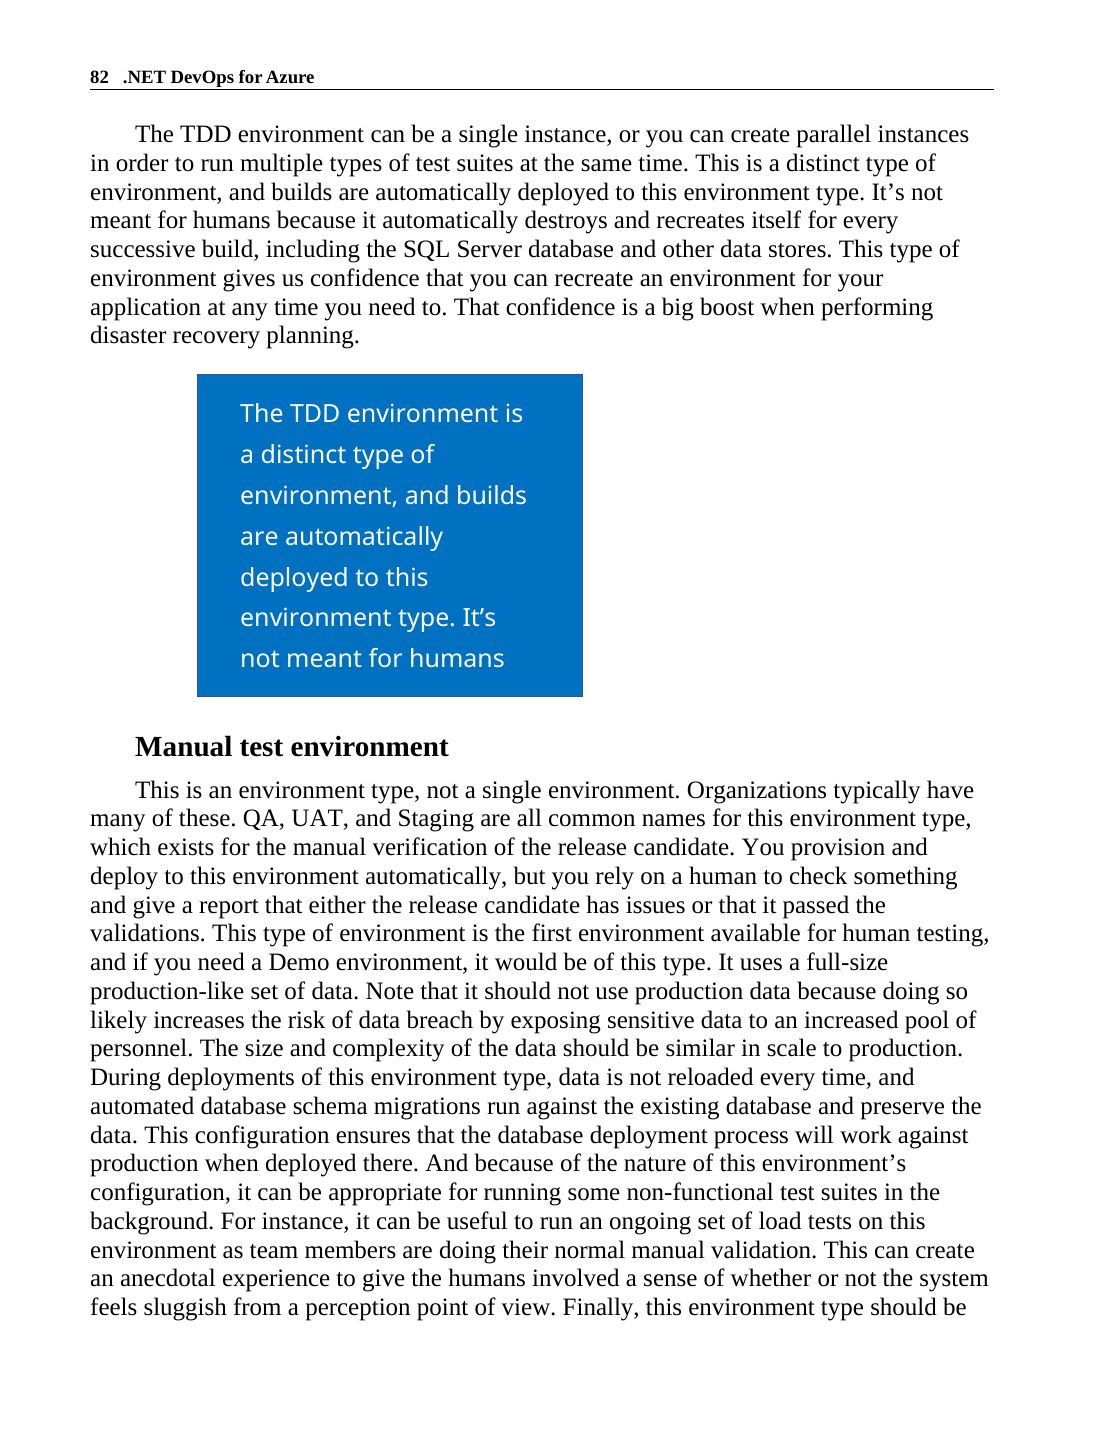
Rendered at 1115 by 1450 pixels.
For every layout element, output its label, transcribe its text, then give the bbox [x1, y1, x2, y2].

text The TDD environment is a distinct type of environment, and builds are automatically deployed to this environment type. It’s not meant for humans [198, 375, 582, 696]
subtitle Manual test environment [90, 729, 994, 762]
text The TDD environment can be a single instance, or you can create parallel instances in order to run multiple types of test suites at the same time. This is a distinct type of environment, and builds are automatically deployed to this environment type. It’s not meant for humans because it automatically destroys and recreates itself for every successive build, including the SQL Server database and other data stores. This type of environment gives us confidence that you can recreate an environment for your application at any time you need to. That confidence is a big boost when performing disaster recovery planning. [90, 119, 994, 349]
